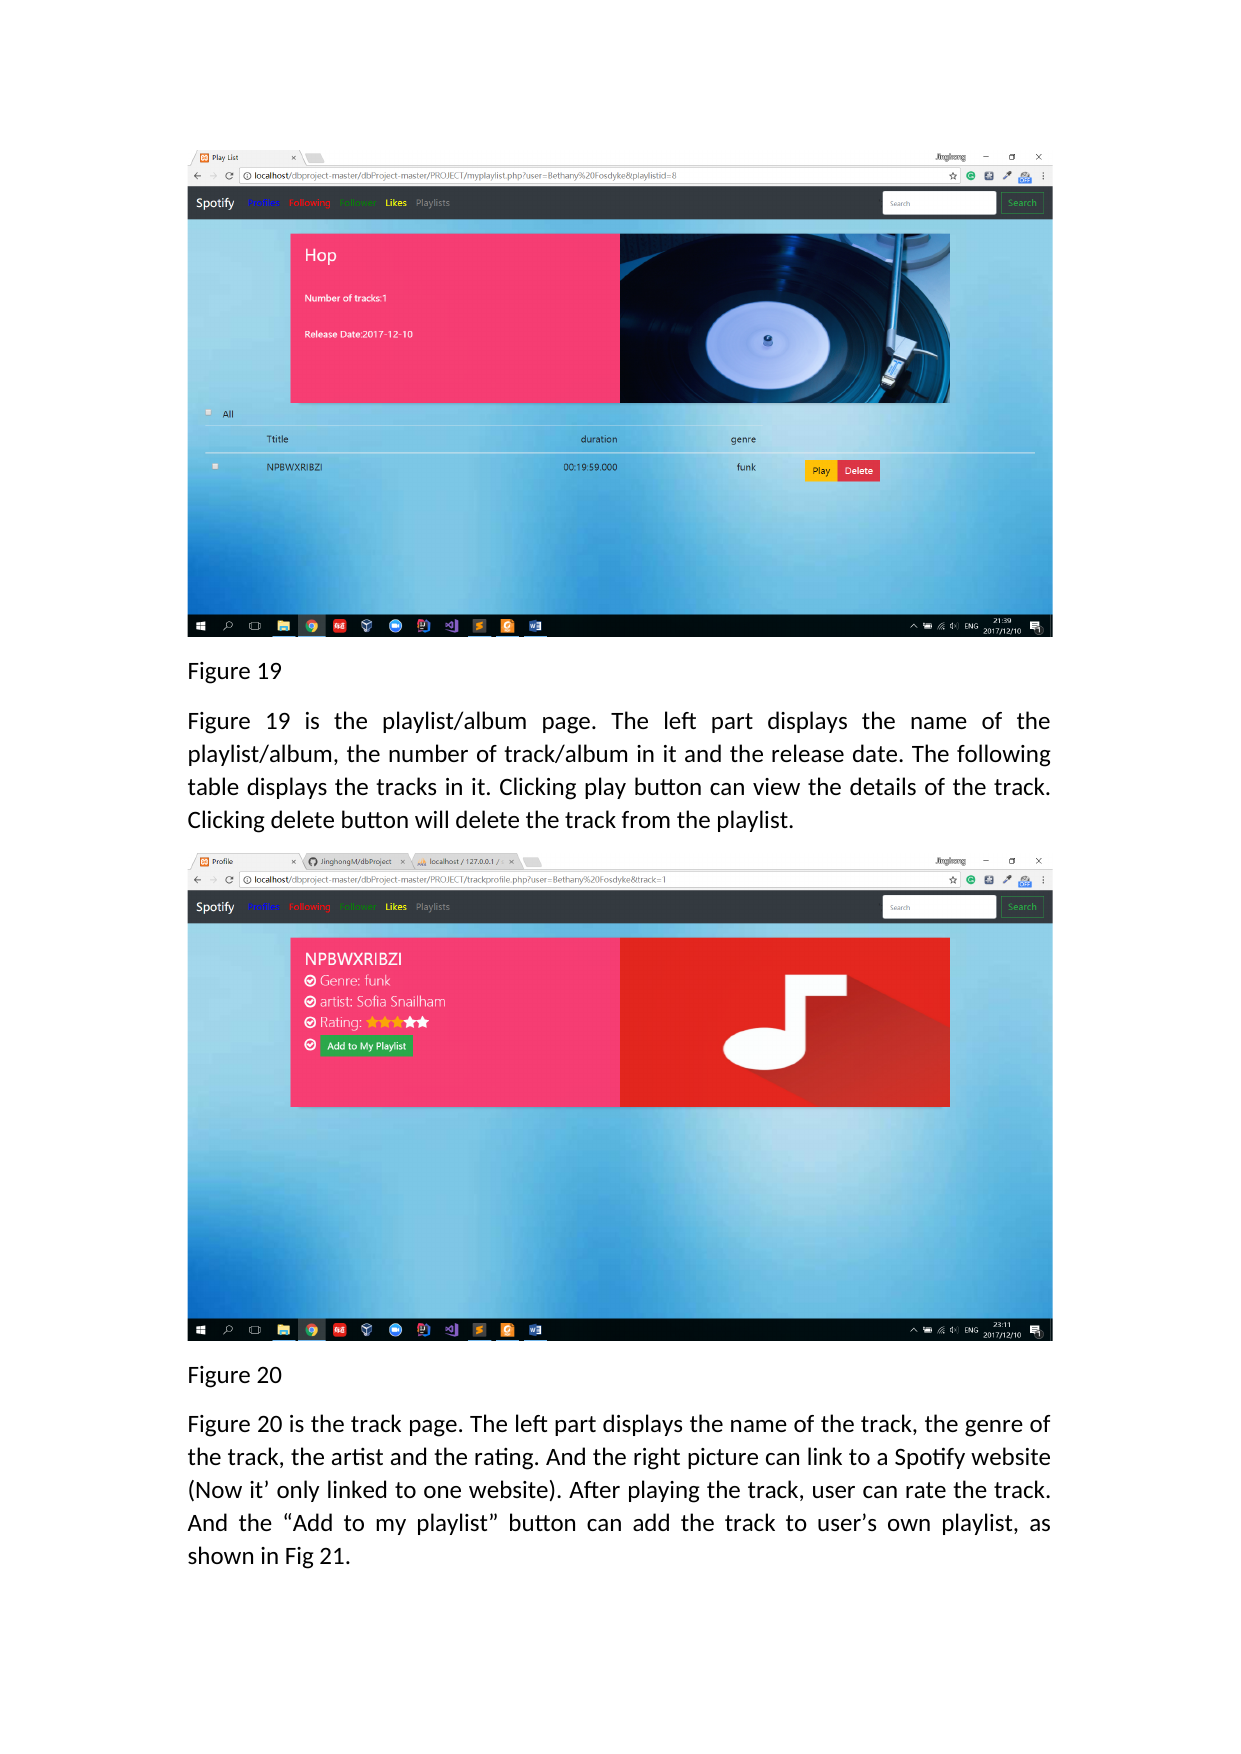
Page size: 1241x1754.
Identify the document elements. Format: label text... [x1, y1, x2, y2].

text Figure 20 is the track page. The left part displays the name of the track, the genre of the track, the artist and the rating. And the right picture can link to a Spotify website (Now it’ only linked to one website). After playing the track, user can rate the track. And the “Add to my playlist” button can add the track to user’s own playlist, as shown in Fig 21. [187, 1408, 1053, 1571]
text Figure 19 [187, 656, 1053, 686]
text Figure 20 [187, 1359, 1053, 1389]
picture [187, 150, 1053, 637]
text Figure 19 is the playlist/album page. The left part displays the name of the playlist/album, the number of track/album in it and the release date. The following table displays the tracks in it. Clicking play button can view the details of the track. Clicking delete button will delete the track from the playlist. [187, 705, 1053, 834]
picture [187, 853, 1053, 1341]
